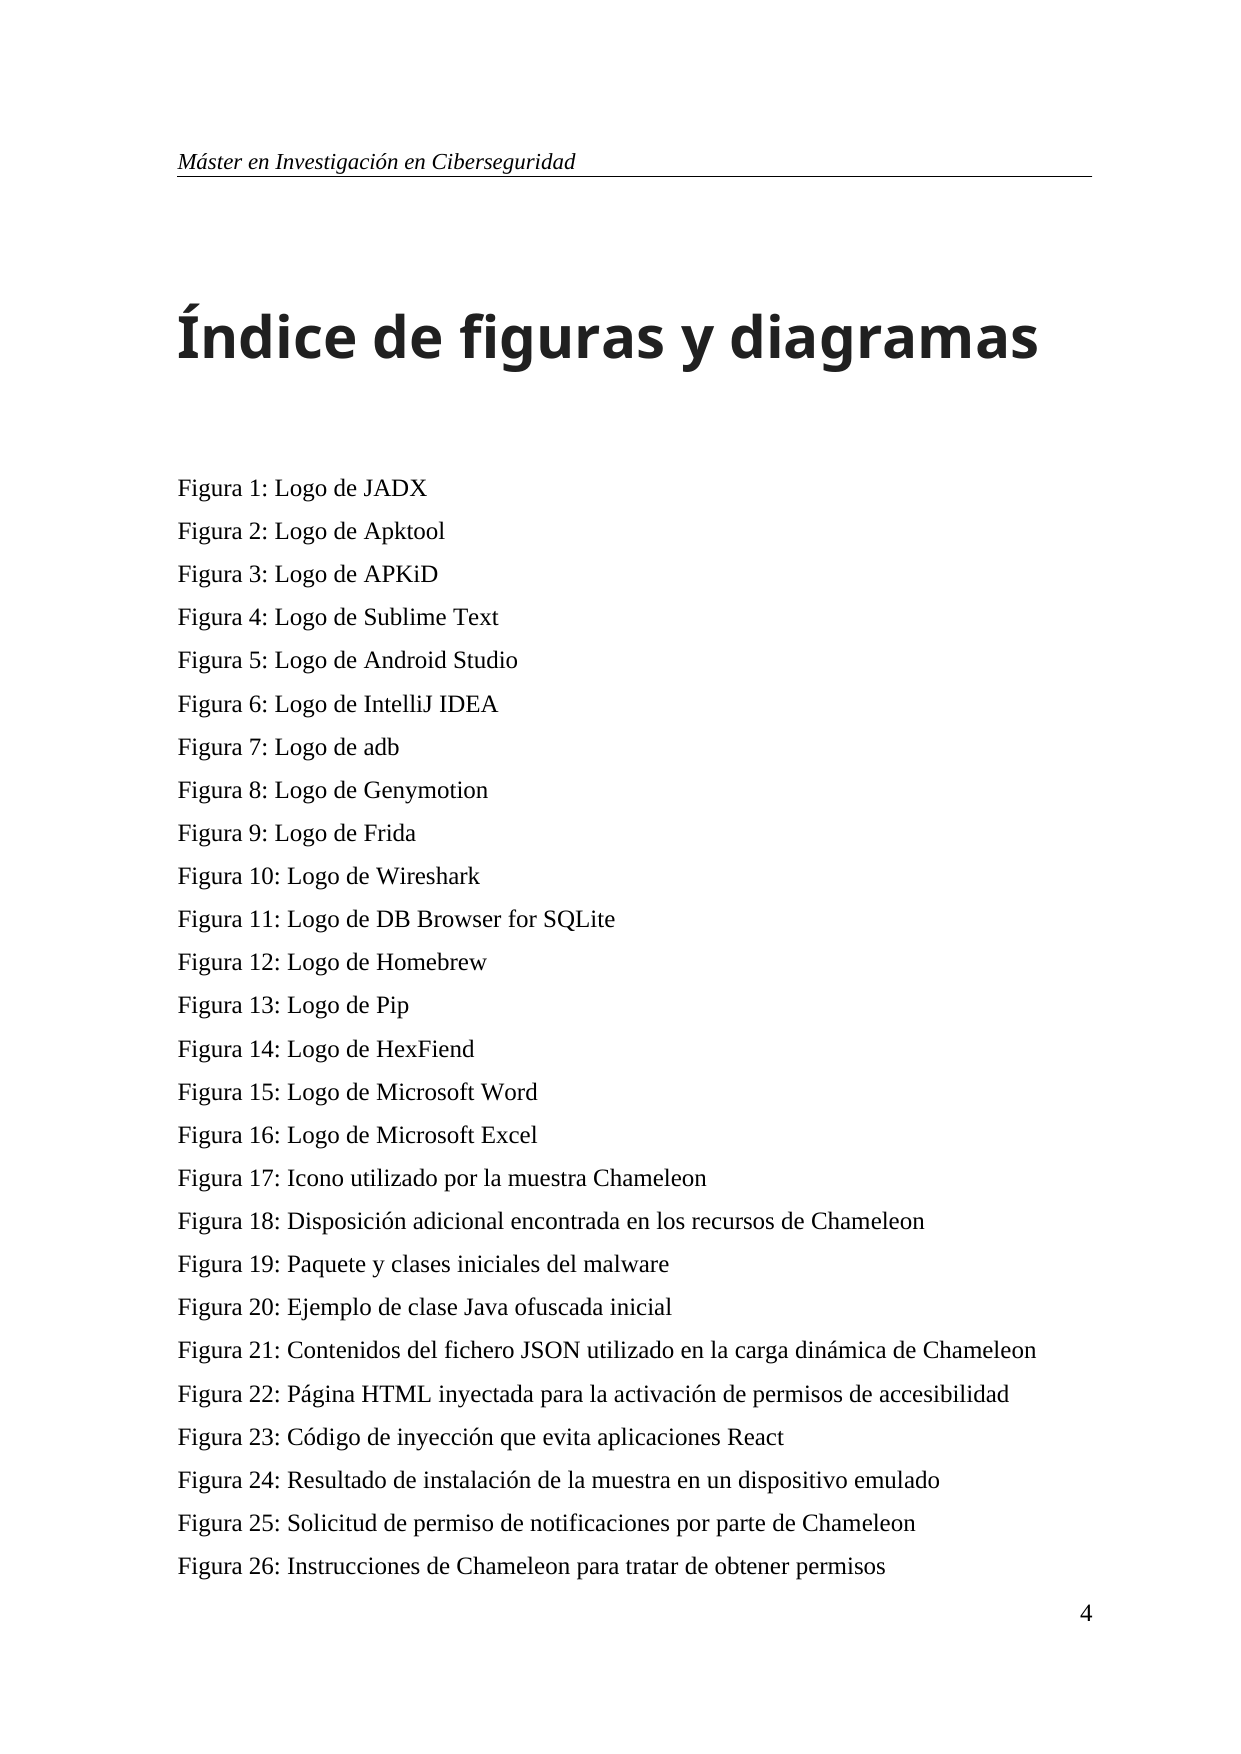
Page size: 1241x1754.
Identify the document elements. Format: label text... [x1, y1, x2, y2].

text Figura 10: Logo de Wireshark [177, 861, 1092, 890]
text Figura 9: Logo de Frida [177, 818, 1092, 847]
text Figura 12: Logo de Homebrew [177, 947, 1092, 976]
text Figura 26: Instrucciones de Chameleon para tratar de obtener permisos [177, 1551, 1092, 1580]
text Figura 1: Logo de JADX [177, 473, 1092, 502]
text Figura 23: Código de inyección que evita aplicaciones React [177, 1422, 1092, 1451]
text Figura 20: Ejemplo de clase Java ofuscada inicial [177, 1292, 1092, 1321]
text Figura 5: Logo de Android Studio [177, 646, 1092, 674]
text Figura 18: Disposición adicional encontrada en los recursos de Chameleon [177, 1206, 1092, 1235]
text Figura 4: Logo de Sublime Text [177, 602, 1092, 631]
text Figura 19: Paquete y clases iniciales del malware [177, 1249, 1092, 1278]
text Figura 8: Logo de Genymotion [177, 775, 1092, 804]
text Figura 15: Logo de Microsoft Word [177, 1077, 1092, 1106]
text Figura 11: Logo de DB Browser for SQLite [177, 904, 1092, 933]
text Figura 6: Logo de IntelliJ IDEA [177, 689, 1092, 717]
text Índice de figuras y diagramas [177, 296, 1092, 376]
text Figura 22: Página HTML inyectada para la activación de permisos de accesibilidad [177, 1379, 1092, 1407]
text Figura 16: Logo de Microsoft Excel [177, 1120, 1092, 1149]
text Figura 24: Resultado de instalación de la muestra en un dispositivo emulado [177, 1465, 1092, 1494]
text Figura 3: Logo de APKiD [177, 559, 1092, 588]
text Figura 2: Logo de Apktool [177, 516, 1092, 545]
text Figura 17: Icono utilizado por la muestra Chameleon [177, 1163, 1092, 1192]
text Figura 14: Logo de HexFiend [177, 1034, 1092, 1062]
text Figura 21: Contenidos del fichero JSON utilizado en la carga dinámica de Chameleon 4 [177, 1336, 1092, 1364]
text Figura 7: Logo de adb [177, 732, 1092, 761]
text Figura 25: Solicitud de permiso de notificaciones por parte de Chameleon [177, 1508, 1092, 1537]
text Figura 13: Logo de Pip [177, 991, 1092, 1019]
